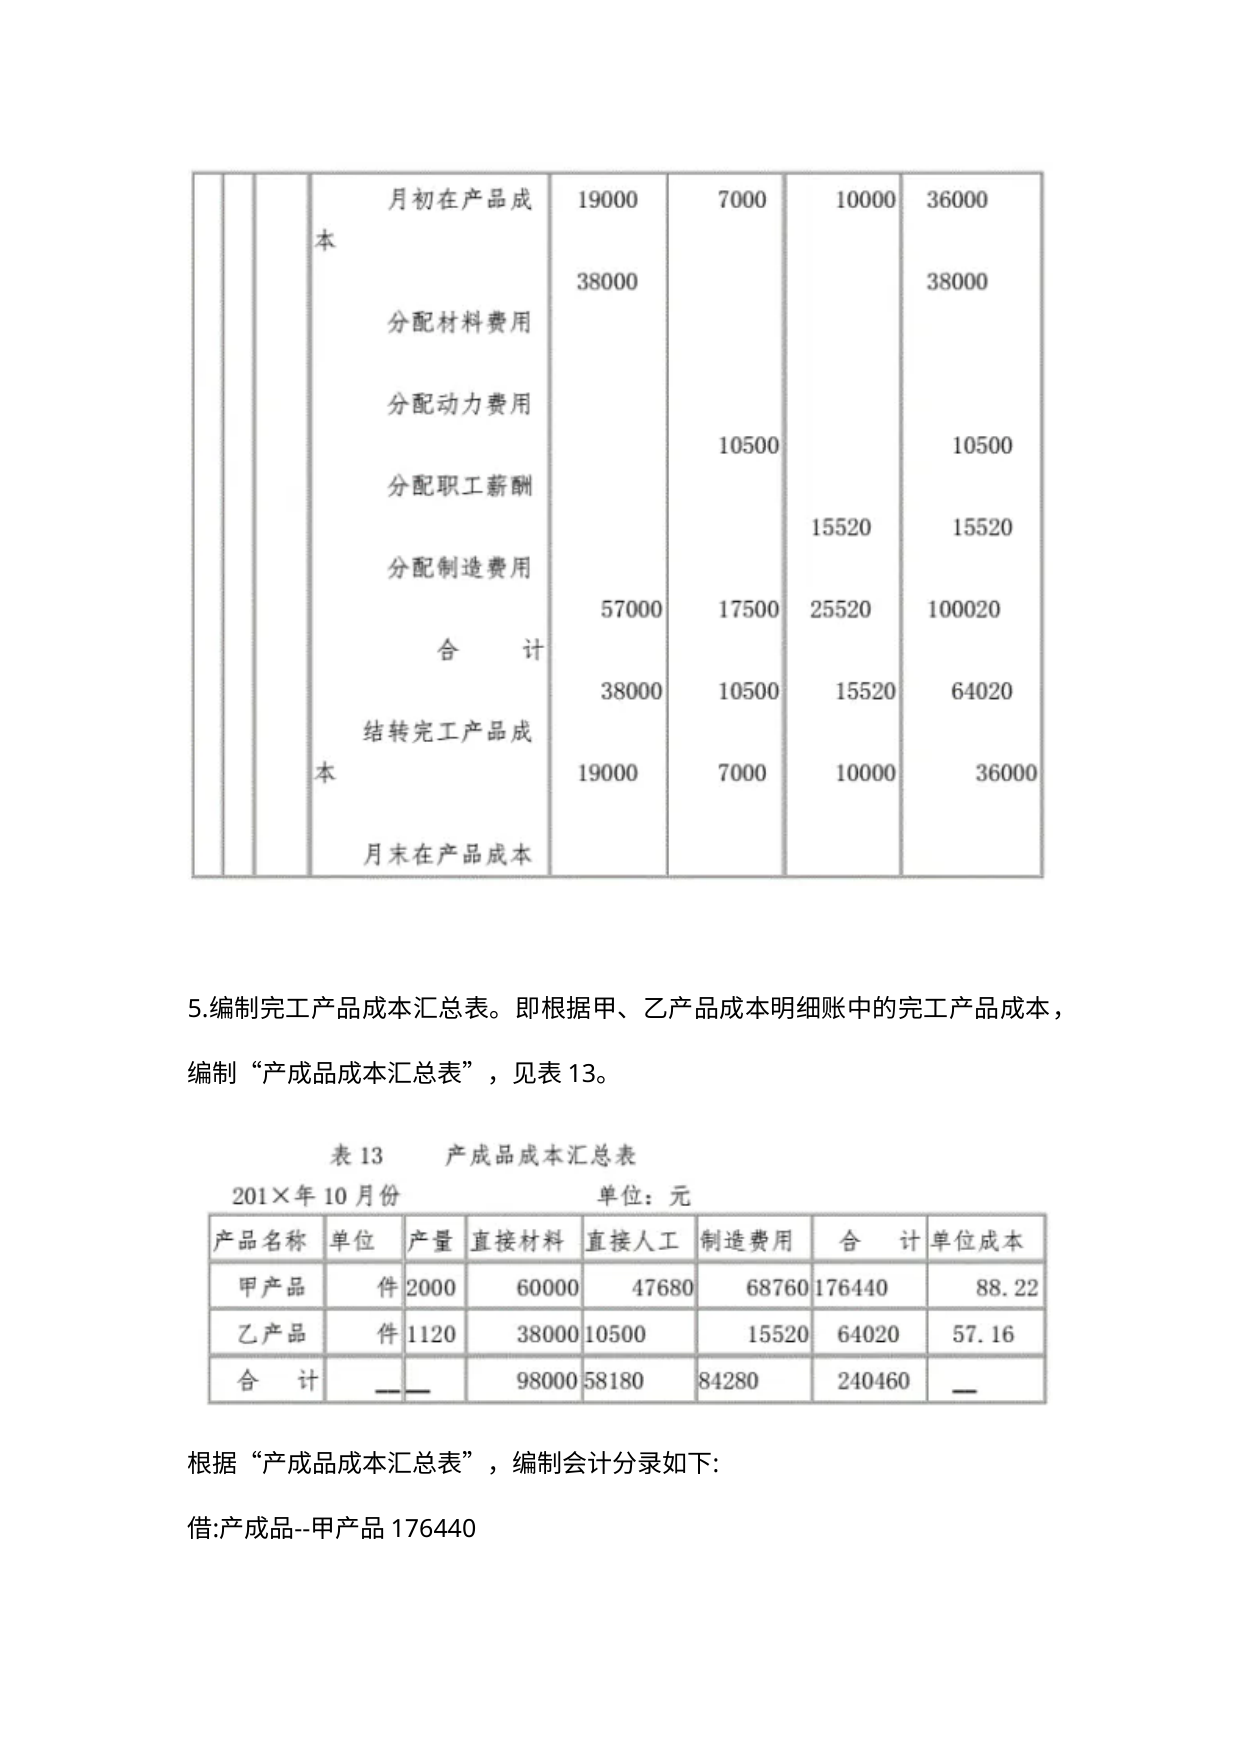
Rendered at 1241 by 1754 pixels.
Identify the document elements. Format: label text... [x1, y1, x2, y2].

picture [187, 1104, 1054, 1410]
text 根据“产成品成本汇总表”，编制会计分录如下: [187, 1429, 1053, 1494]
text 5.编制完工产品成本汇总表。即根据甲、乙产品成本明细账中的完工产品成本，编制“产成品成本汇总表”，见表13。 [187, 974, 1053, 1104]
text 借:产成品--甲产品176440 [187, 1494, 1053, 1559]
picture [187, 162, 1054, 886]
